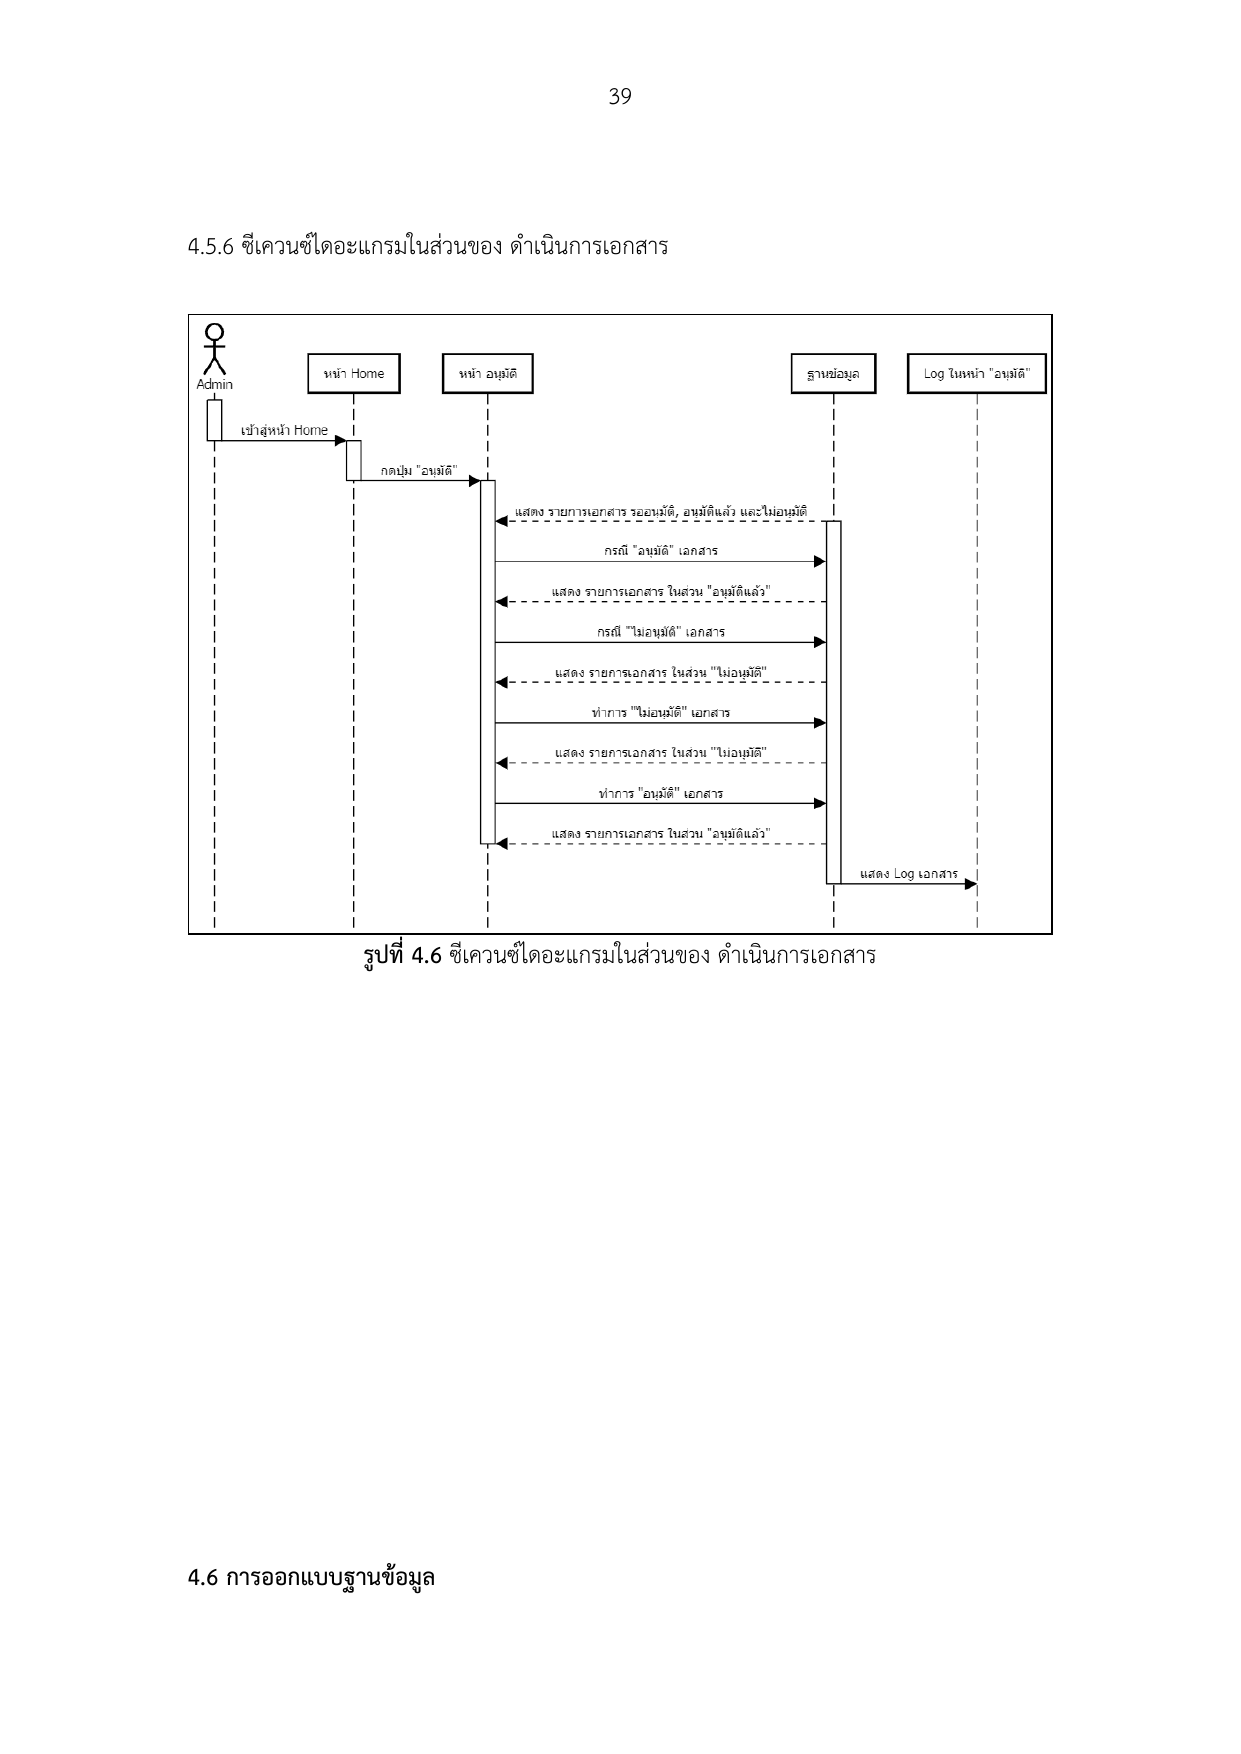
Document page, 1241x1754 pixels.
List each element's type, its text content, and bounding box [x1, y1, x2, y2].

text รูปที่ 4.6 ซีเควนซ์ไดอะแกรมในส่วนของ ดำเนินการเอกสาร [187, 935, 1053, 979]
text 4.5.6 ซีเควนซ์ไดอะแกรมในส่วนของ ดำเนินการเอกสาร [187, 225, 1053, 269]
picture [189, 315, 1051, 933]
text 4.6 การออกแบบฐานข้อมูล [187, 1556, 1053, 1600]
